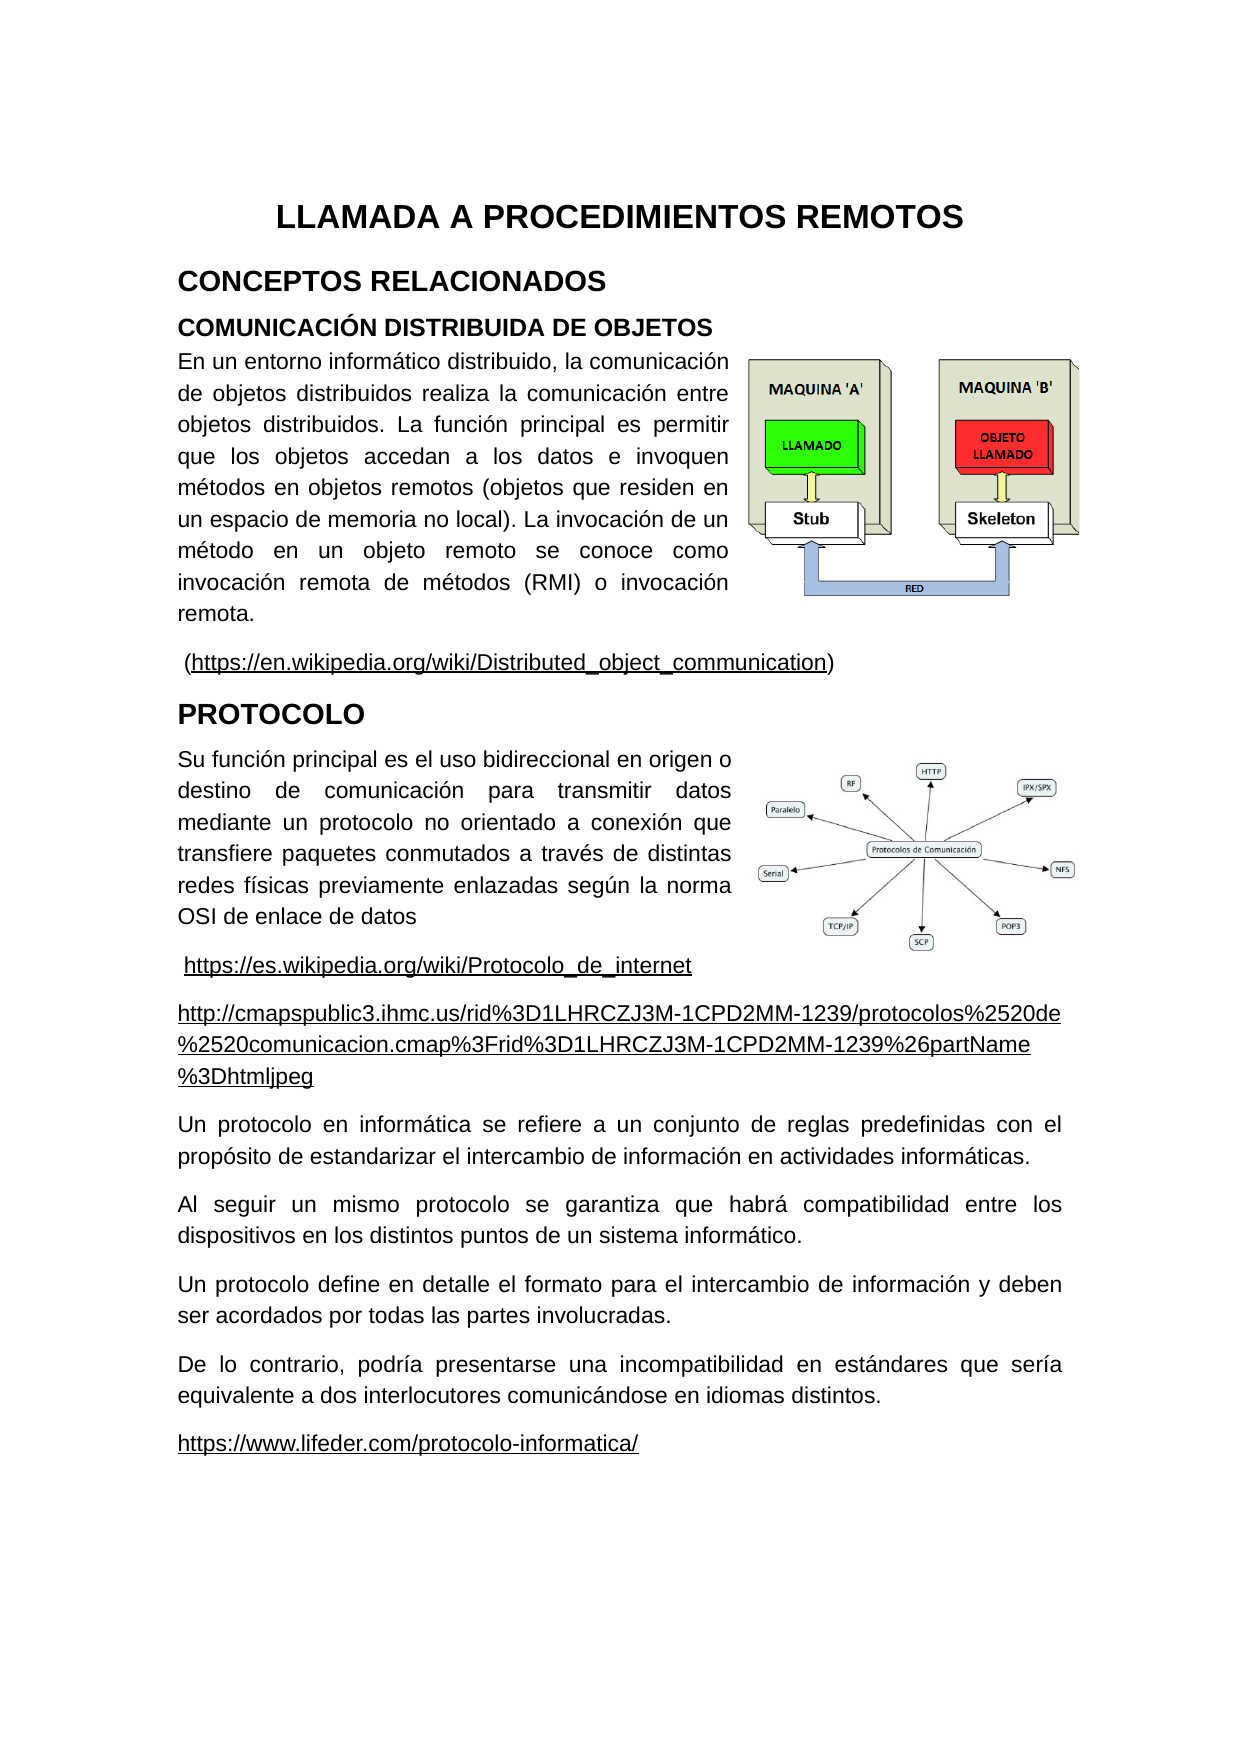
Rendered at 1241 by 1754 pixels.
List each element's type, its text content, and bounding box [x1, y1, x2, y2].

text http://cmapspublic3.ihmc.us/rid%3D1LHRCZJ3M-1CPD2MM-1239/protocolos%2520de%2520comunicacion.cmap%3Frid%3D1LHRCZJ3M-1CPD2MM-1239%26partName%3Dhtmljpeg [177, 1000, 1063, 1089]
picture [750, 754, 1085, 959]
text (https://en.wikipedia.org/wiki/Distributed_object_communication) [177, 649, 1063, 675]
text https://www.lifeder.com/protocolo-informatica/ [177, 1430, 1063, 1457]
picture [748, 359, 1080, 596]
text Un protocolo define en detalle el formato para el intercambio de información y deben ser acordados por todas las partes involucradas. [177, 1271, 1063, 1329]
text De lo contrario, podría presentarse una incompatibilidad en estándares que sería equivalente a dos interlocutores comunicándose en idiomas distintos. [177, 1351, 1063, 1408]
subtitle PROTOCOLO [177, 697, 1063, 730]
text Al seguir un mismo protocolo se garantiza que habrá compatibilidad entre los dispositivos en los distintos puntos de un sistema informático. [177, 1191, 1063, 1249]
text https://es.wikipedia.org/wiki/Protocolo_de_internet [177, 952, 1063, 978]
text Un protocolo en informática se refiere a un conjunto de reglas predefinidas con el propósito de estandarizar el intercambio de información en actividades informáticas. [177, 1111, 1063, 1169]
subtitle COMUNICACIÓN DISTRIBUIDA DE OBJETOS [177, 313, 1063, 341]
subtitle LLAMADA A PROCEDIMIENTOS REMOTOS [177, 198, 1063, 236]
subtitle CONCEPTOS RELACIONADOS [177, 264, 1063, 298]
